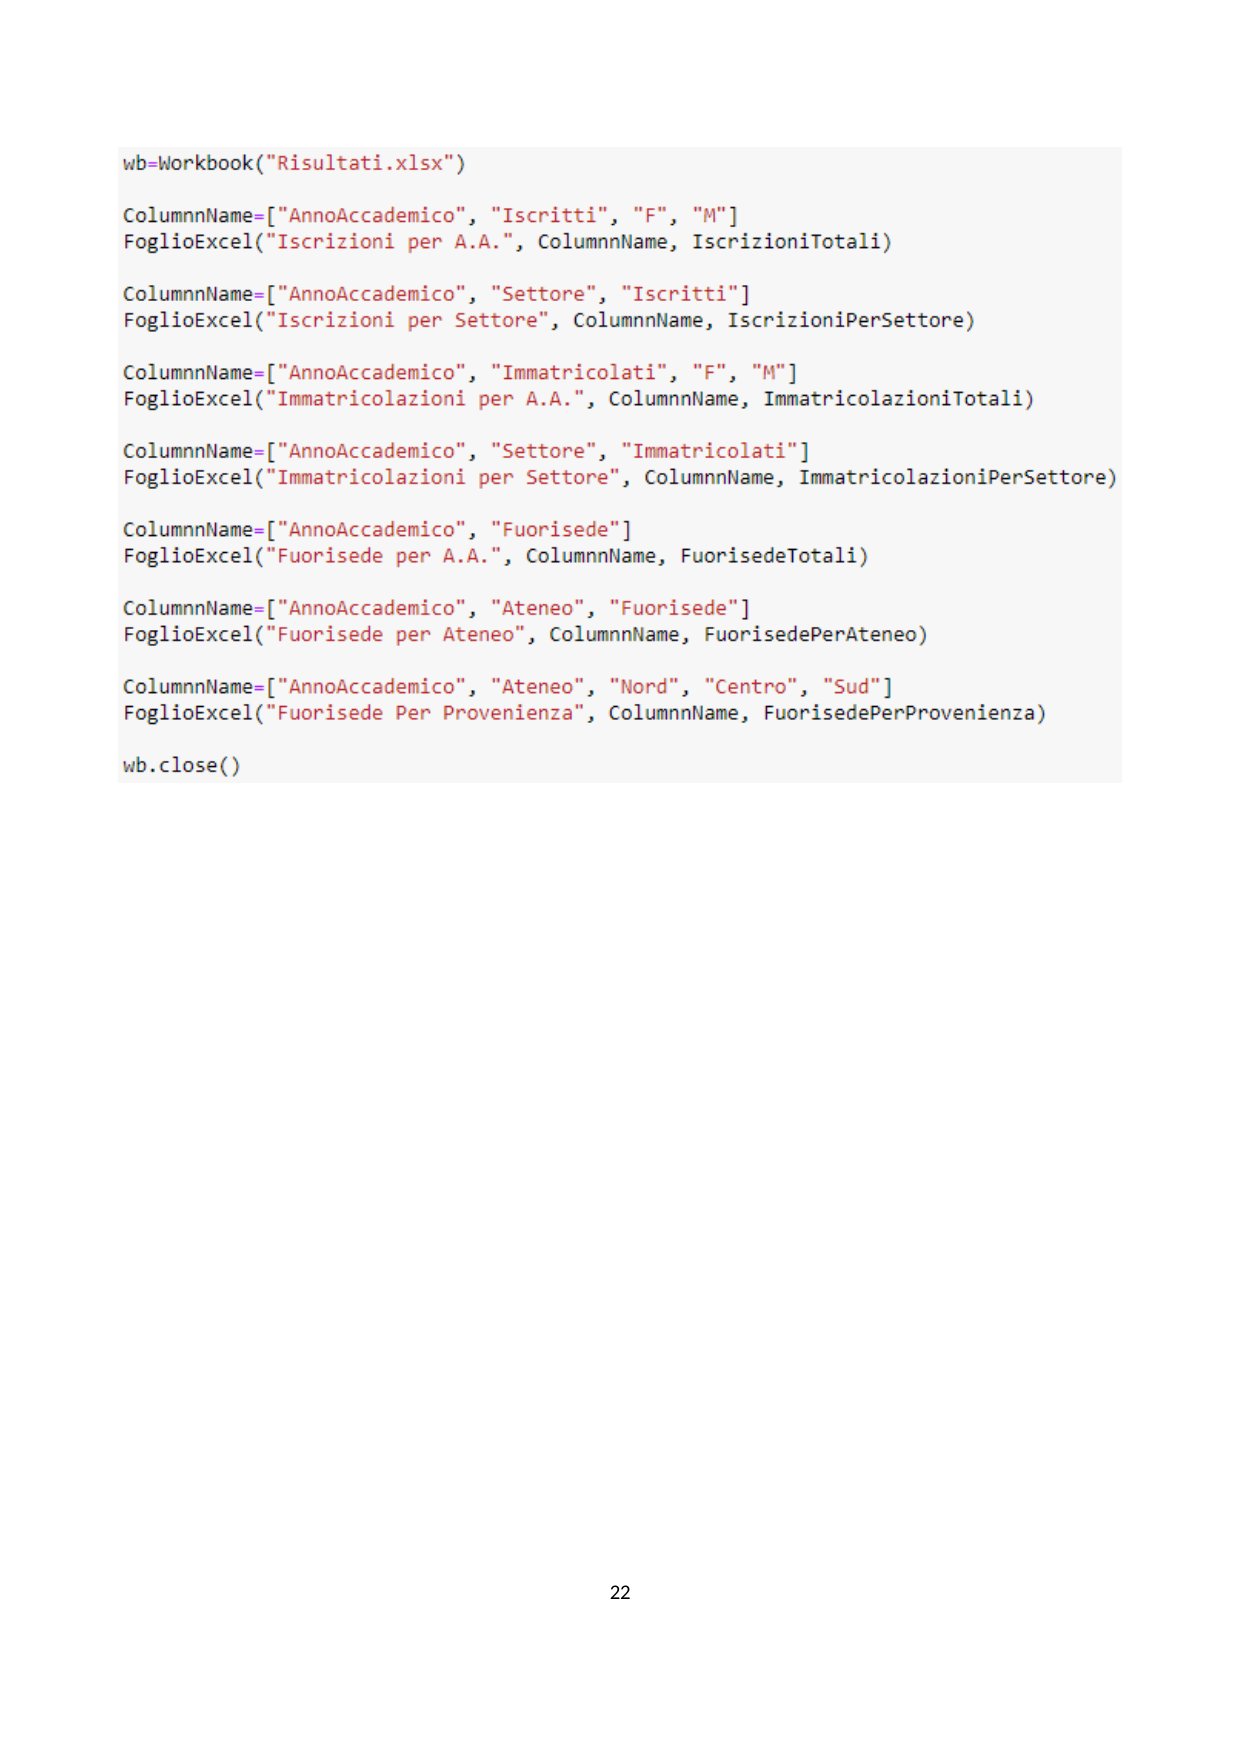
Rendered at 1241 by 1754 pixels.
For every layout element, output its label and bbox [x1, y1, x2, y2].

picture [118, 147, 1123, 783]
